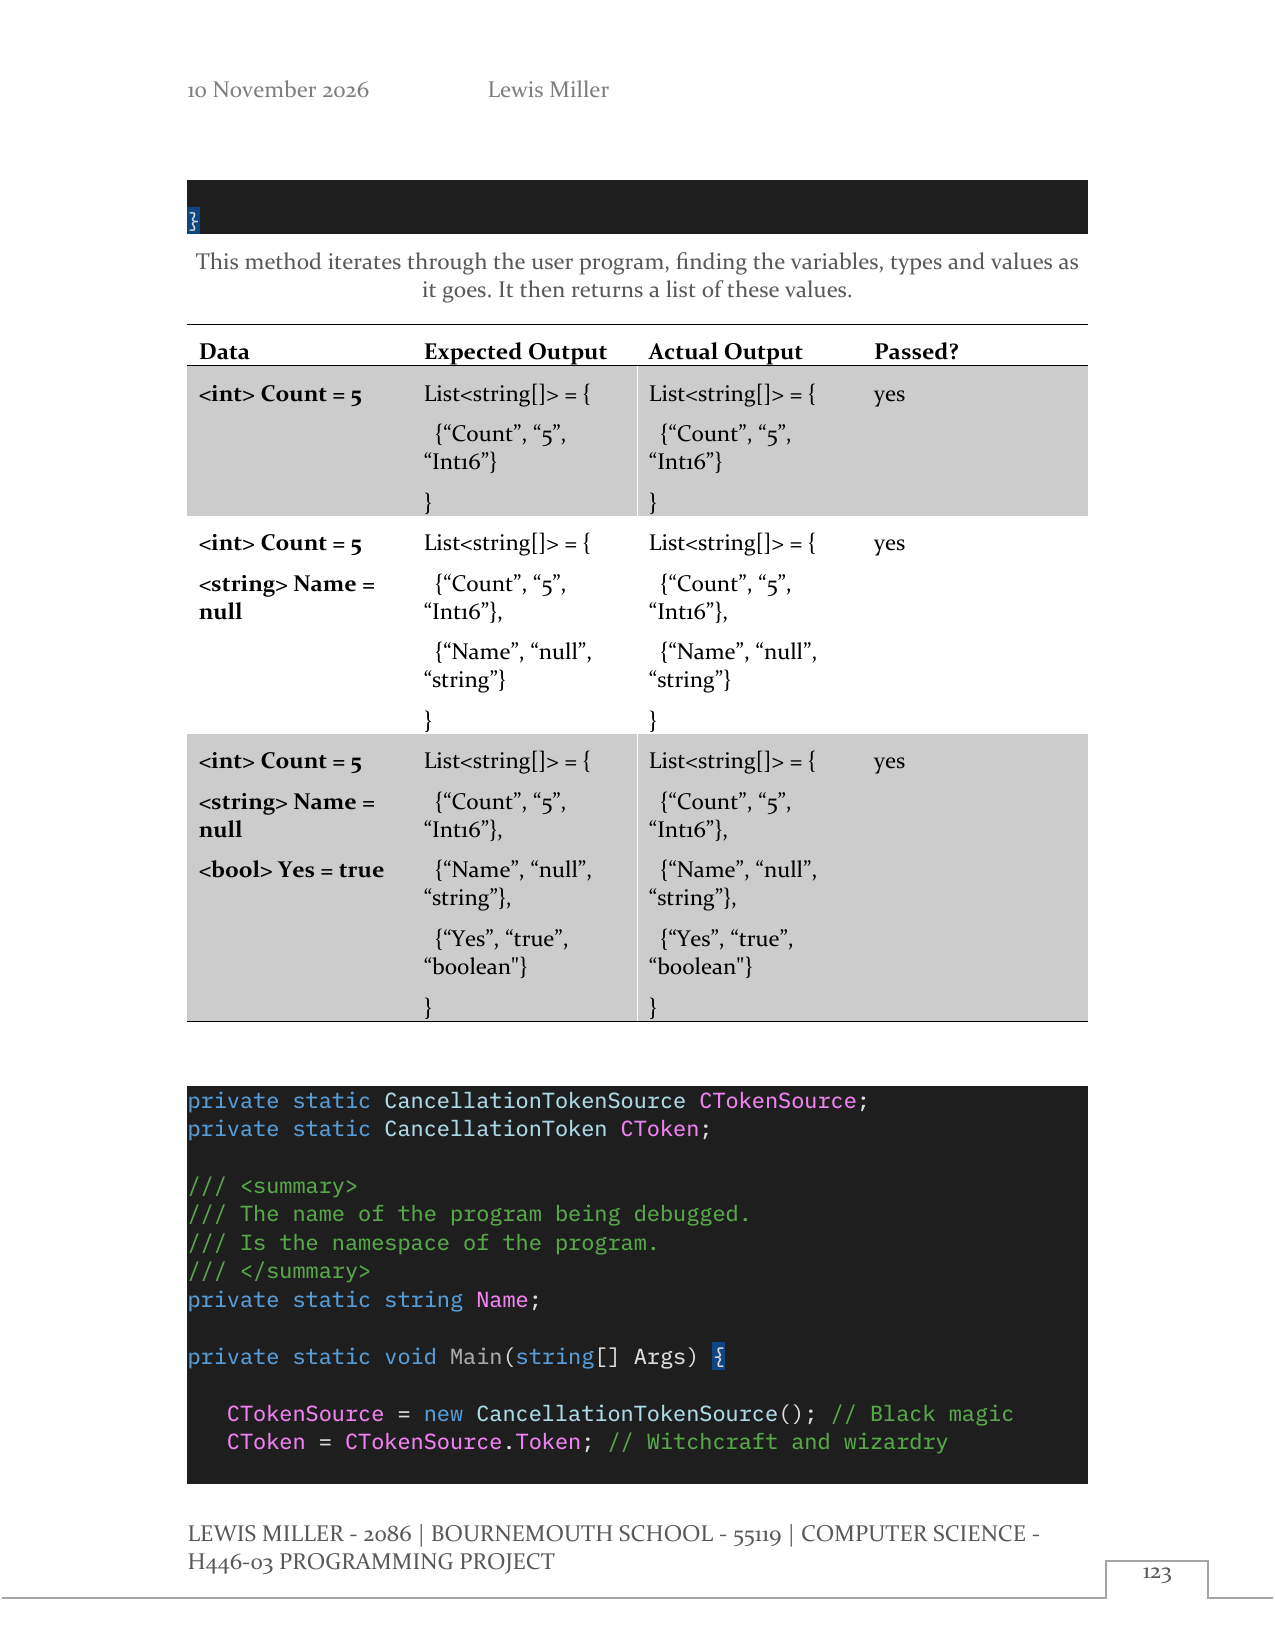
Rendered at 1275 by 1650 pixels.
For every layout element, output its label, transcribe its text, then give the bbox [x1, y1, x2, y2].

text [187, 180, 1088, 234]
table_cell List<string[]> = { {“Count”, “5”, “Int16”} } [638, 366, 863, 516]
text This method iterates through the user program, finding the variables, types and values as it goes. It then returns a list of these values. [187, 247, 1088, 303]
table_header Passed? [863, 325, 1088, 365]
table_cell <int> Count = 5 <string> Name = null <bool> Yes = true [187, 734, 412, 1021]
table_cell yes [863, 366, 1088, 516]
table_cell <int> Count = 5 <string> Name = null [187, 516, 412, 734]
table_cell List<string[]> = { {“Count”, “5”, “Int16”}, {“Name”, “null”, “string”} } [412, 516, 637, 734]
table_cell List<string[]> = { {“Count”, “5”, “Int16”} } [412, 366, 637, 516]
table_cell List<string[]> = { {“Count”, “5”, “Int16”}, {“Name”, “null”, “string”}, {“Yes”, “true”, “boolean"} } [412, 734, 637, 1021]
table_cell List<string[]> = { {“Count”, “5”, “Int16”}, {“Name”, “null”, “string”}, {“Yes”, “true”, “boolean"} } [638, 734, 863, 1021]
table_cell <int> Count = 5 [187, 366, 412, 516]
table_cell yes [863, 734, 1088, 1021]
table_cell yes [863, 516, 1088, 734]
table_header Expected Output [412, 325, 637, 365]
table_header Actual Output [638, 325, 863, 365]
table_header Data [187, 325, 412, 365]
table_cell List<string[]> = { {“Count”, “5”, “Int16”}, {“Name”, “null”, “string”} } [638, 516, 863, 734]
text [187, 1086, 1088, 1484]
